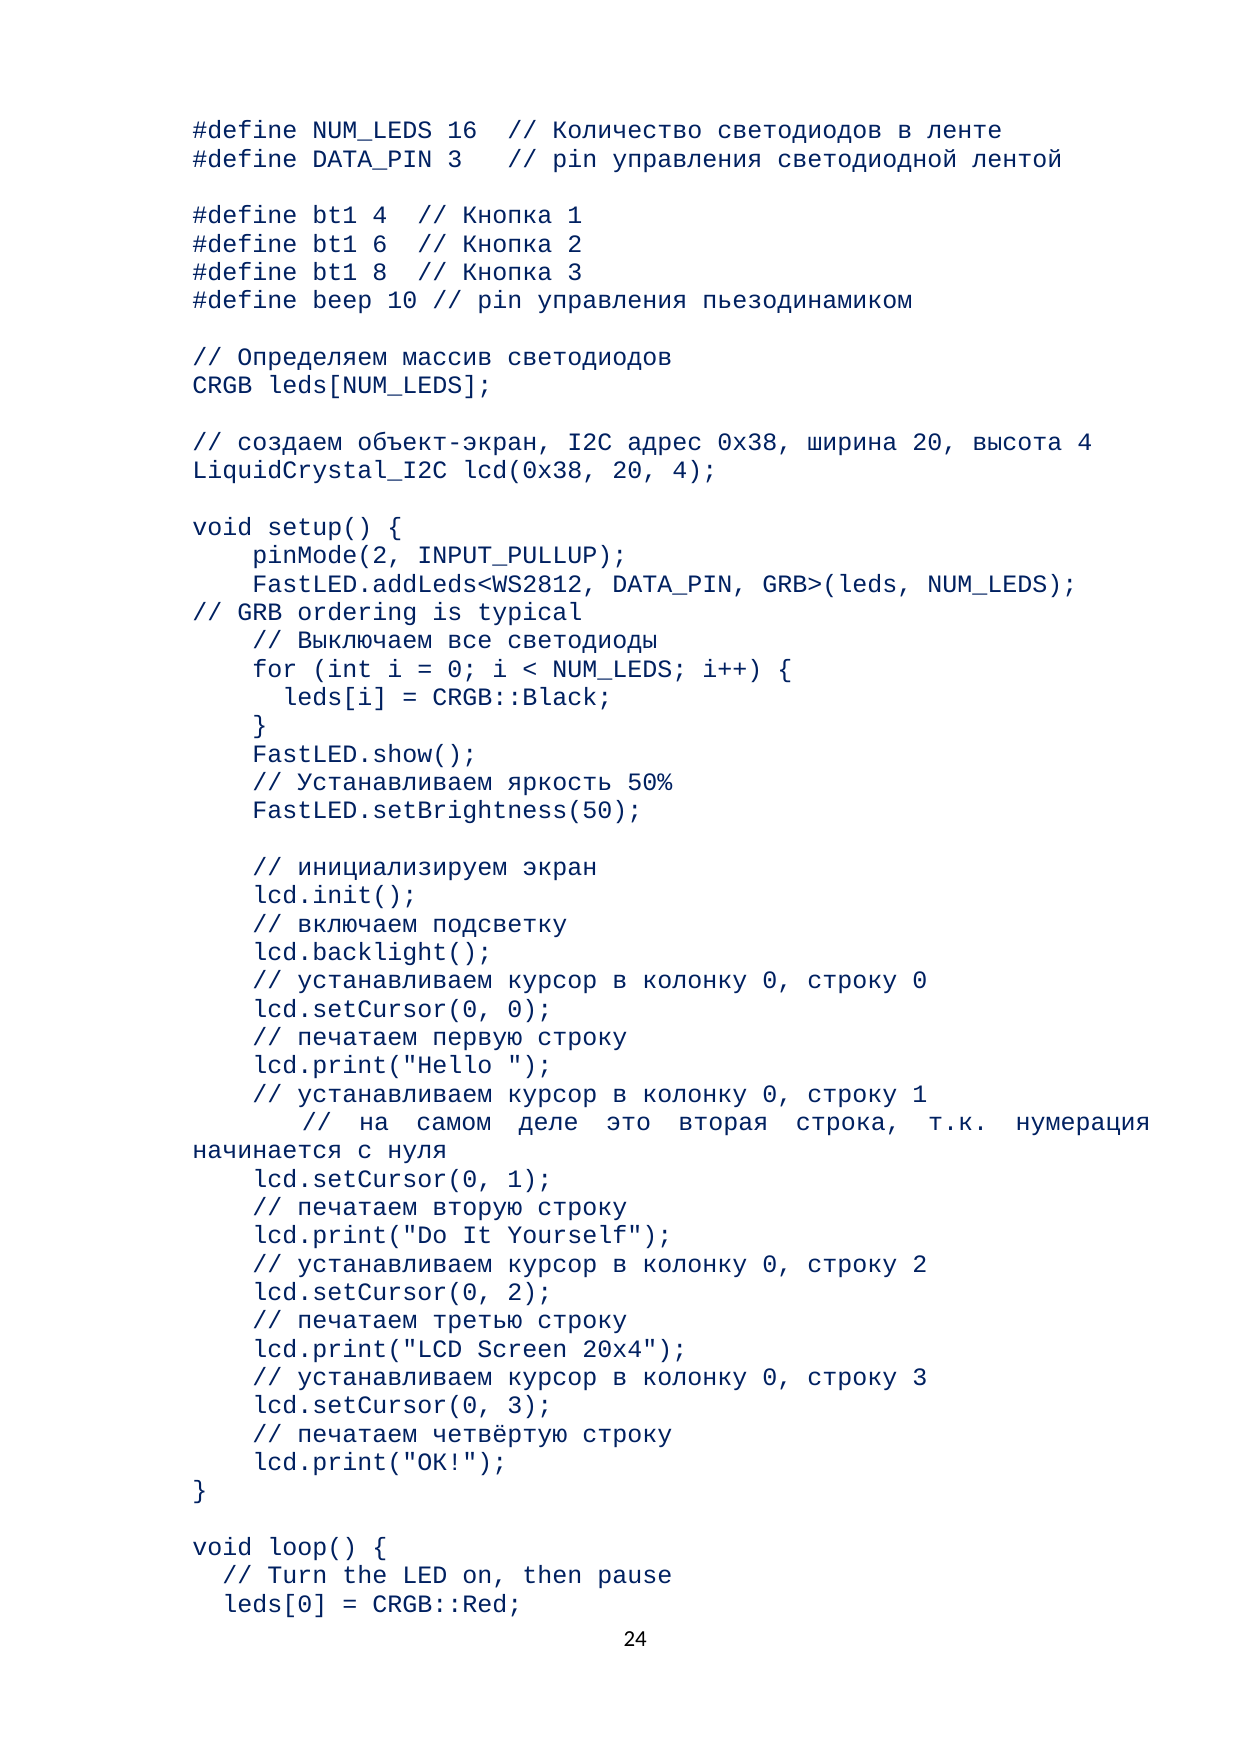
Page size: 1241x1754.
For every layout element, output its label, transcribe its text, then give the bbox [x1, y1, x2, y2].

text } [192, 713, 1152, 741]
text #define beep 10 // pin управления пьезодинамиком [192, 288, 1152, 316]
text // включаем подсветку [192, 911, 1152, 940]
text } [192, 1478, 1152, 1506]
text // GRB ordering is typical [192, 600, 1152, 628]
text // печатаем первую строку [192, 1025, 1152, 1053]
text // Определяем массив светодиодов [192, 345, 1152, 373]
text FastLED.show(); [192, 741, 1152, 770]
text #define bt1 8 // Кнопка 3 [192, 260, 1152, 288]
text lcd.print("Hello "); [192, 1053, 1152, 1081]
text LiquidCrystal_I2C lcd(0x38, 20, 4); [192, 458, 1152, 486]
text #define bt1 4 // Кнопка 1 [192, 203, 1152, 231]
text leds[0] = CRGB::Red; [192, 1591, 1152, 1620]
text // инициализируем экран [192, 855, 1152, 883]
text // печатаем третью строку [192, 1308, 1152, 1336]
text lcd.setCursor(0, 1); [192, 1166, 1152, 1195]
text #define NUM_LEDS 16 // Количество светодиодов в ленте [192, 118, 1152, 146]
text #define bt1 6 // Кнопка 2 [192, 231, 1152, 260]
text lcd.print("ОК!"); [192, 1450, 1152, 1478]
text #define DATA_PIN 3 // pin управления светодиодной лентой [192, 146, 1152, 175]
text void loop() { [192, 1535, 1152, 1563]
text // устанавливаем курсор в колонку 0, строку 0 [192, 968, 1152, 996]
text lcd.setCursor(0, 2); [192, 1280, 1152, 1308]
text lcd.backlight(); [192, 940, 1152, 968]
text // устанавливаем курсор в колонку 0, строку 2 [192, 1251, 1152, 1280]
text // на самом деле это вторая строка, т.к. нумерация начинается с нуля [192, 1110, 1152, 1166]
text void setup() { [192, 515, 1152, 543]
text FastLED.setBrightness(50); [192, 798, 1152, 826]
text // создаем объект-экран, I2C адрес 0x38, ширина 20, высота 4 [192, 430, 1152, 458]
text // устанавливаем курсор в колонку 0, строку 3 [192, 1365, 1152, 1393]
text // Turn the LED on, then pause [192, 1563, 1152, 1591]
text // печатаем четвёртую строку [192, 1421, 1152, 1450]
text // Выключаем все светодиоды [192, 628, 1152, 656]
text pinMode(2, INPUT_PULLUP); [192, 543, 1152, 571]
text lcd.print("LCD Screen 20x4"); [192, 1336, 1152, 1365]
text leds[i] = CRGB::Black; [192, 685, 1152, 713]
text lcd.setCursor(0, 0); [192, 996, 1152, 1025]
text for (int i = 0; i < NUM_LEDS; i++) { [192, 656, 1152, 685]
text CRGB leds[NUM_LEDS]; [192, 373, 1152, 401]
text // Устанавливаем яркость 50% [192, 770, 1152, 798]
text // устанавливаем курсор в колонку 0, строку 1 [192, 1081, 1152, 1110]
text // печатаем вторую строку [192, 1195, 1152, 1223]
text FastLED.addLeds<WS2812, DATA_PIN, GRB>(leds, NUM_LEDS); [192, 571, 1152, 600]
text lcd.init(); [192, 883, 1152, 911]
text lcd.setCursor(0, 3); [192, 1393, 1152, 1421]
text lcd.print("Do It Yourself"); [192, 1223, 1152, 1251]
